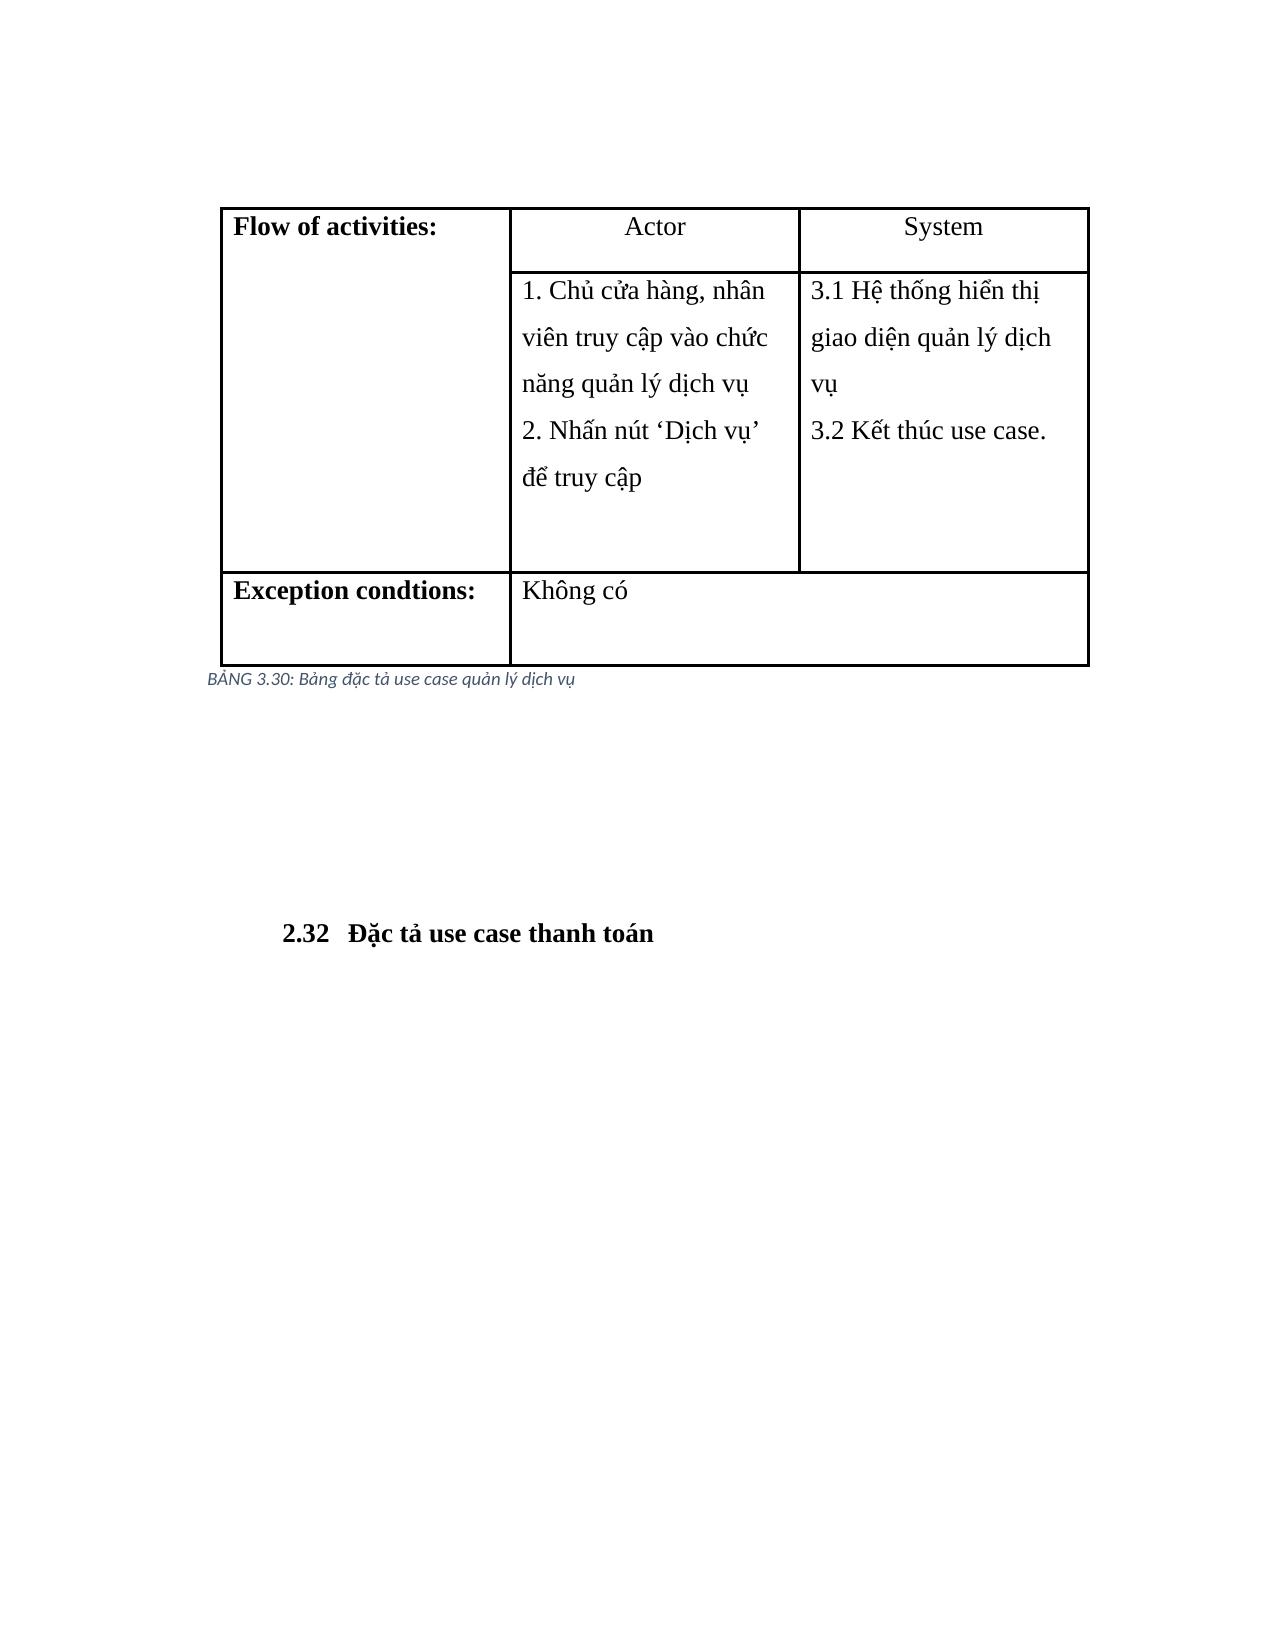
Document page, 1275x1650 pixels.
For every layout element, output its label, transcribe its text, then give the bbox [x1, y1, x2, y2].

table_cell [223, 271, 509, 571]
list Đặc tả use case thanh toán [282, 917, 1156, 948]
table_cell Không có [512, 574, 1087, 663]
table_cell Exception condtions: [223, 574, 509, 663]
table_cell Actor [512, 210, 798, 271]
table_cell 1. Chủ cửa hàng, nhân viên truy cập vào chức năng quản lý dịch vụ 2. Nhấn nút ‘Dịch vụ’ để truy cập [512, 274, 798, 571]
table_cell Flow of activities: [223, 210, 509, 271]
table_cell System [801, 210, 1087, 271]
table_cell 3.1 Hệ thống hiển thị giao diện quản lý dịch vụ 3.2 Kết thúc use case. [801, 274, 1087, 571]
